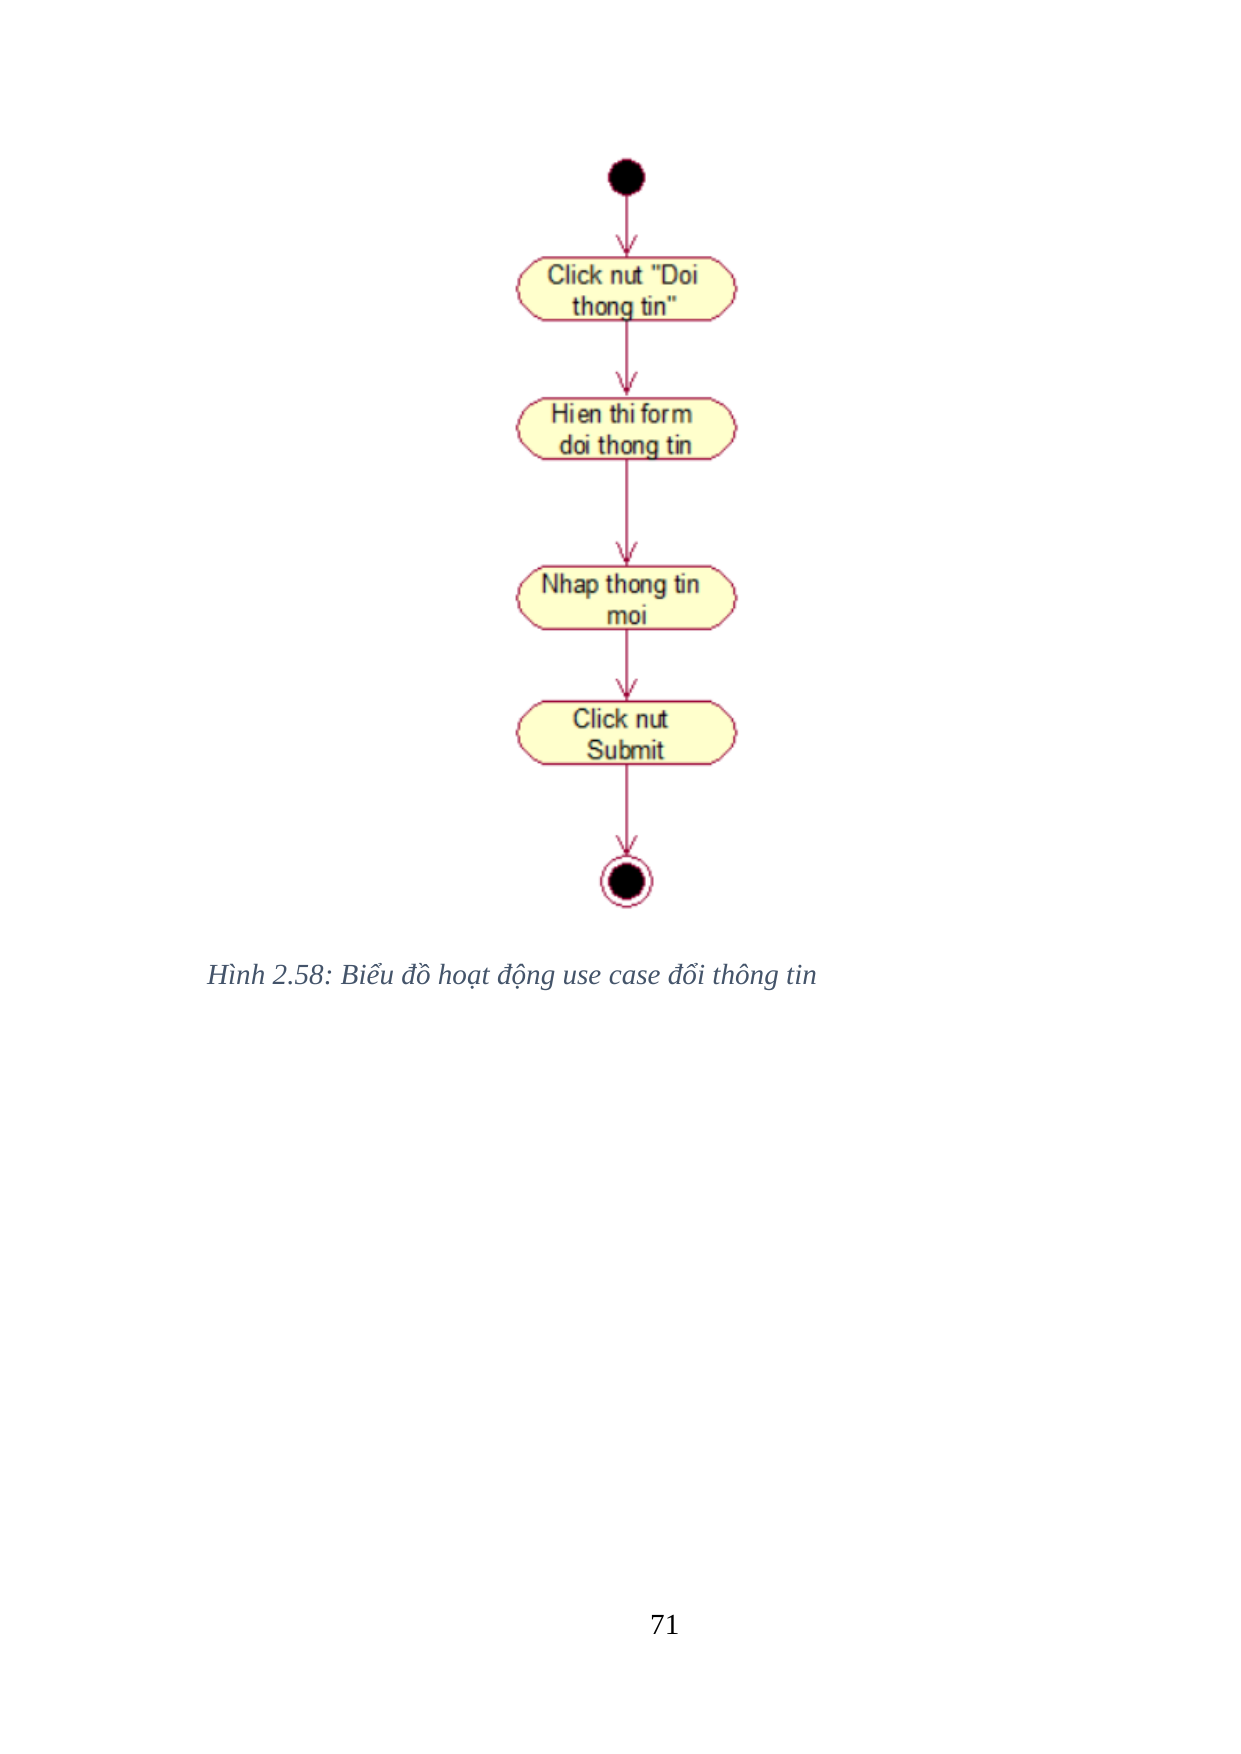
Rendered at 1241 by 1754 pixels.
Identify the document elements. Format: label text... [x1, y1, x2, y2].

picture [206, 147, 1067, 920]
